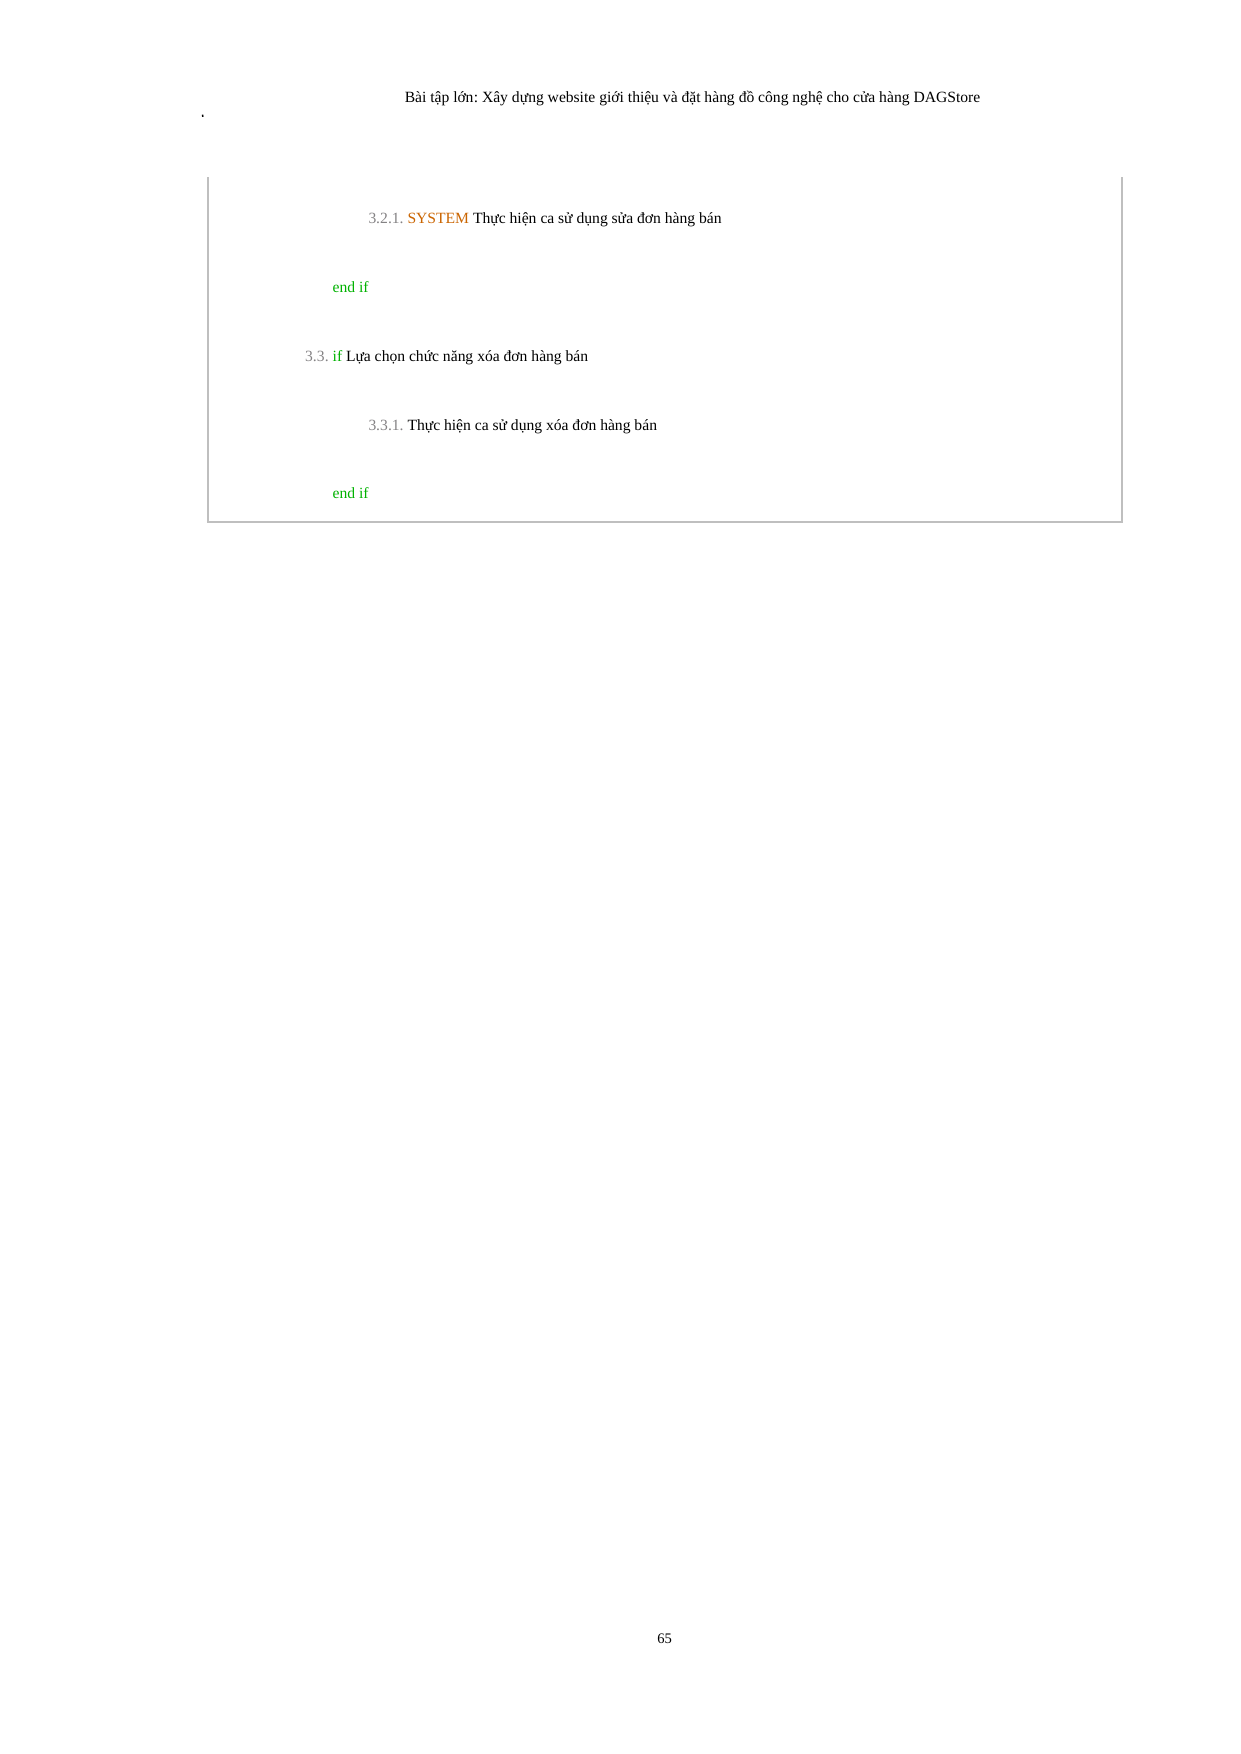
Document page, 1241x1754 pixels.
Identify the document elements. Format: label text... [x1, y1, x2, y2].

table_cell 3.3. end if [209, 452, 1121, 521]
table_cell 3.2. end if [209, 246, 1121, 315]
table_cell 3.2.1. SYSTEM Thực hiện ca sử dụng sửa đơn hàng bán [209, 177, 1121, 246]
table_cell 3.3. if Lựa chọn chức năng xóa đơn hàng bán [209, 315, 1121, 383]
table_cell 3.3.1. Thực hiện ca sử dụng xóa đơn hàng bán [209, 384, 1121, 452]
